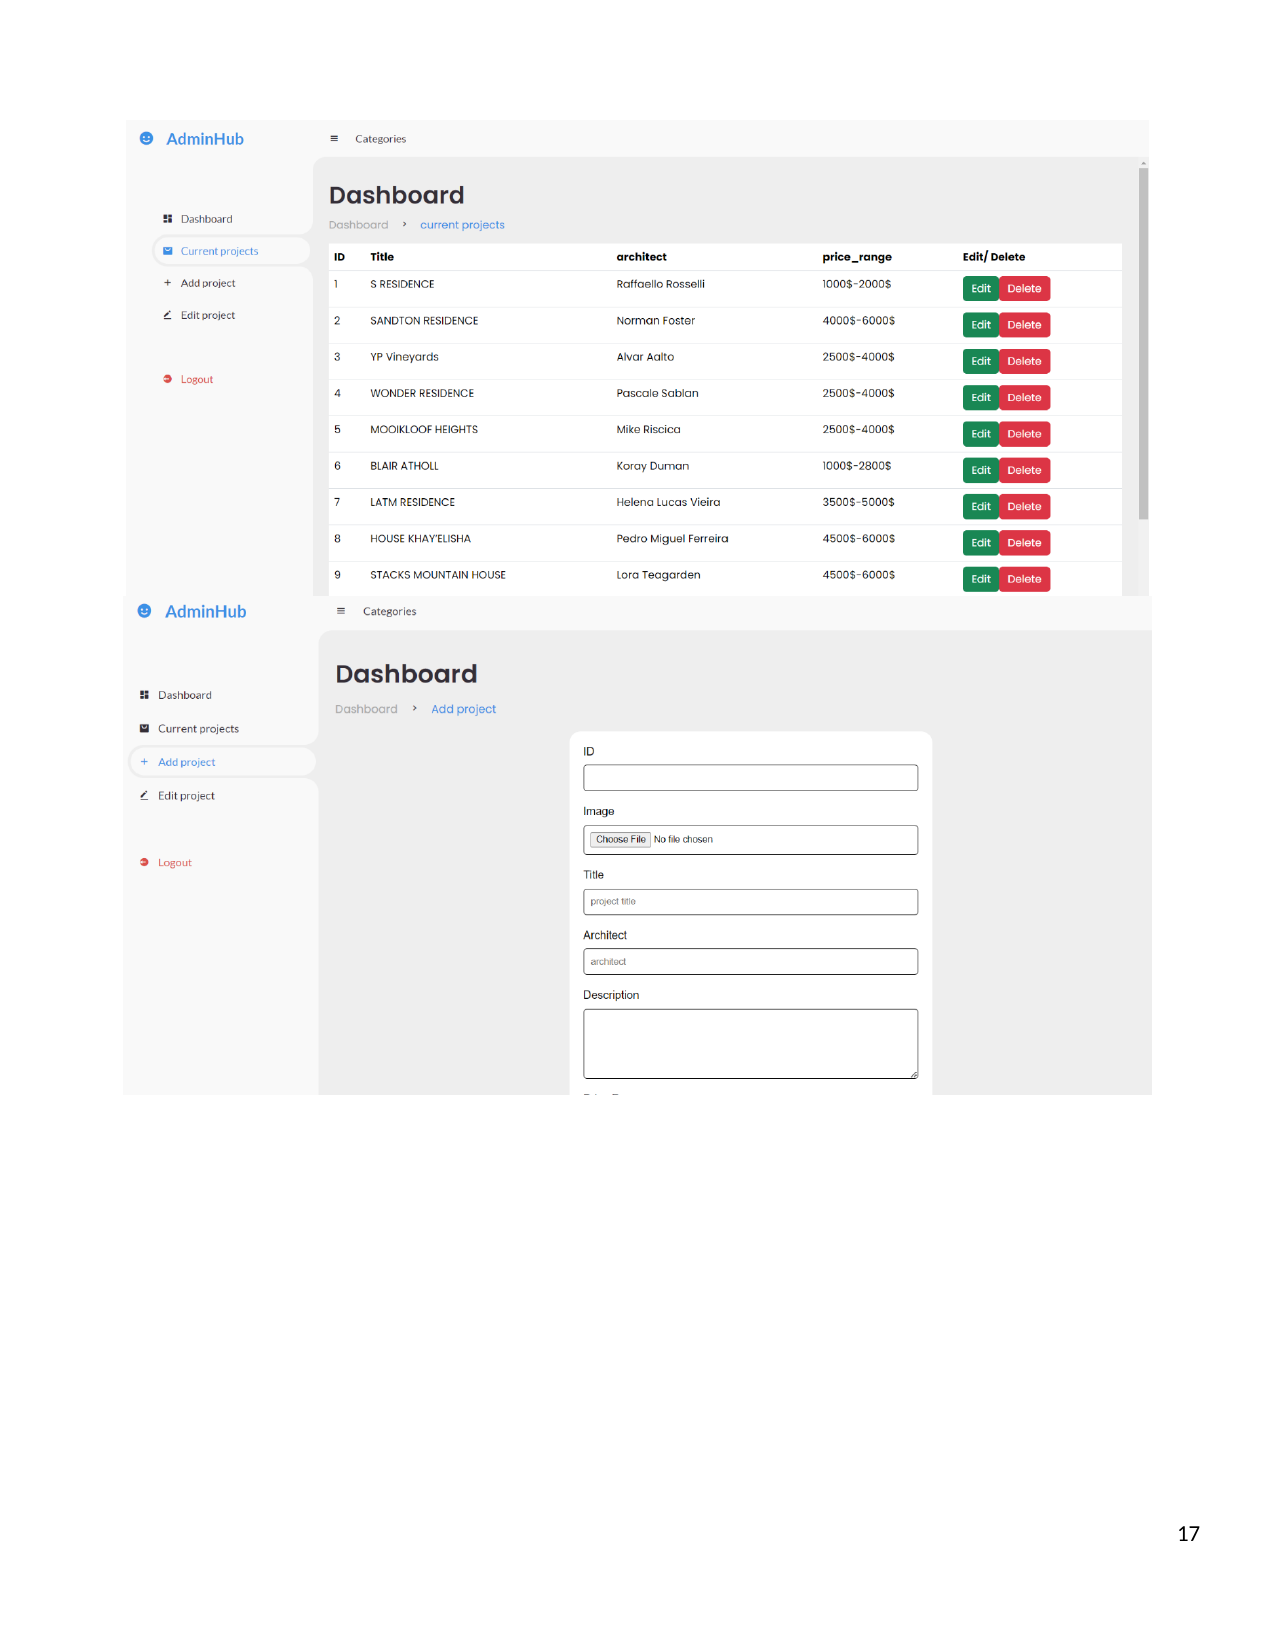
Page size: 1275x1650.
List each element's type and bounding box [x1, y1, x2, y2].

picture [123, 120, 1152, 1095]
